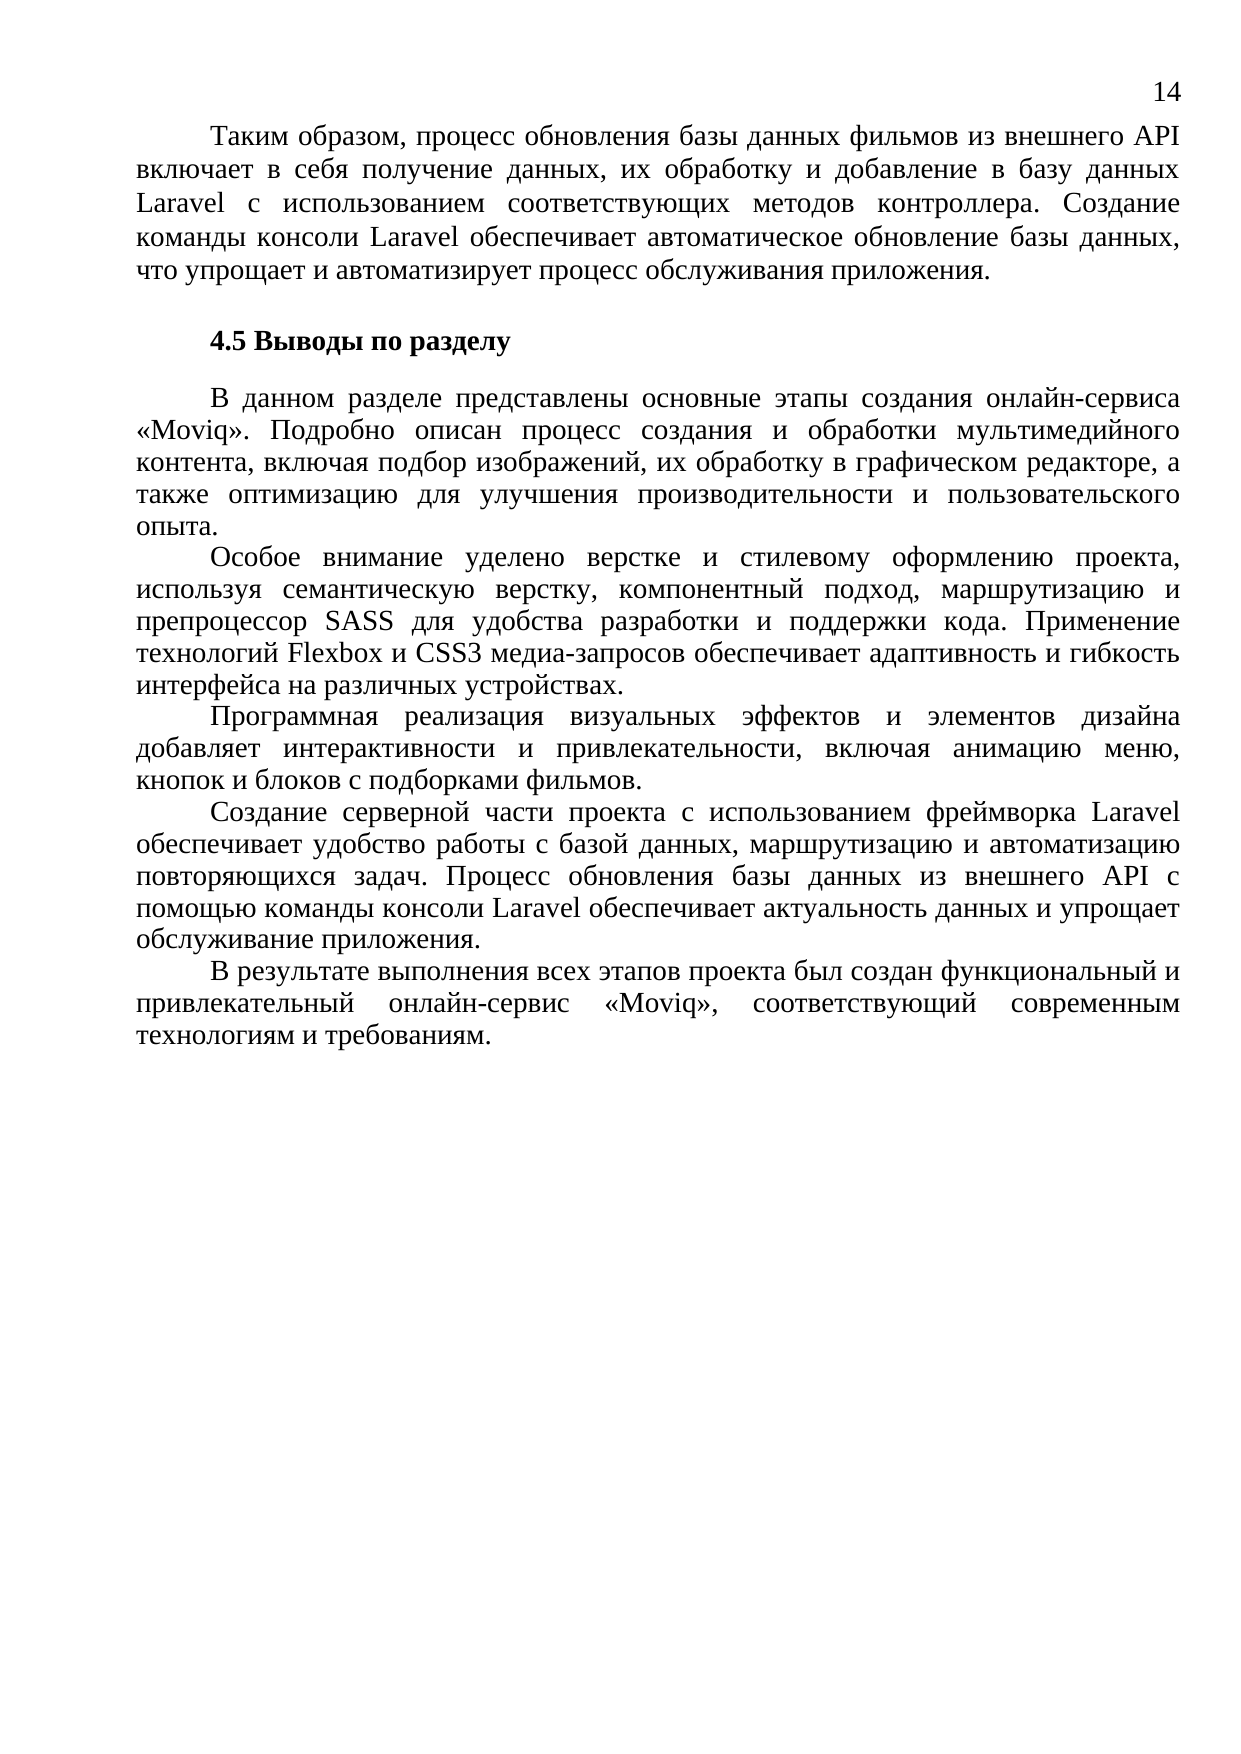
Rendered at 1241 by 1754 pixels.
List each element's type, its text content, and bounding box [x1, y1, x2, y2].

text В результате выполнения всех этапов проекта был создан функциональный и привлекательный онлайн-сервис «Moviq», соответствующий современным технологиям и требованиям. [136, 955, 1181, 1051]
text Создание серверной части проекта с использованием фреймворка Laravel обеспечивает удобство работы с базой данных, маршрутизацию и автоматизацию повторяющихся задач. Процесс обновления базы данных из внешнего API с помощью команды консоли Laravel обеспечивает актуальность данных и упрощает обслуживание приложения. [136, 796, 1181, 955]
text Программная реализация визуальных эффектов и элементов дизайна добавляет интерактивности и привлекательности, включая анимацию меню, кнопок и блоков с подборками фильмов. [136, 700, 1181, 796]
text Таким образом, процесс обновления базы данных фильмов из внешнего API включает в себя получение данных, их обработку и добавление в базу данных Laravel с использованием соответствующих методов контроллера. Создание команды консоли Laravel обеспечивает автоматическое обновление базы данных, что упрощает и автоматизирует процесс обслуживания приложения. [136, 118, 1181, 286]
text Особое внимание уделено верстке и стилевому оформлению проекта, используя семантическую верстку, компонентный подход, маршрутизацию и препроцессор SASS для удобства разработки и поддержки кода. Применение технологий Flexbox и CSS3 медиа-запросов обеспечивает адаптивность и гибкость интерфейса на различных устройствах. [136, 541, 1181, 700]
text 4.5 Выводы по разделу [136, 323, 1181, 357]
text В данном разделе представлены основные этапы создания онлайн-сервиса «Moviq». Подробно описан процесс создания и обработки мультимедийного контента, включая подбор изображений, их обработку в графическом редакторе, а также оптимизацию для улучшения производительности и пользовательского опыта. [136, 382, 1181, 541]
